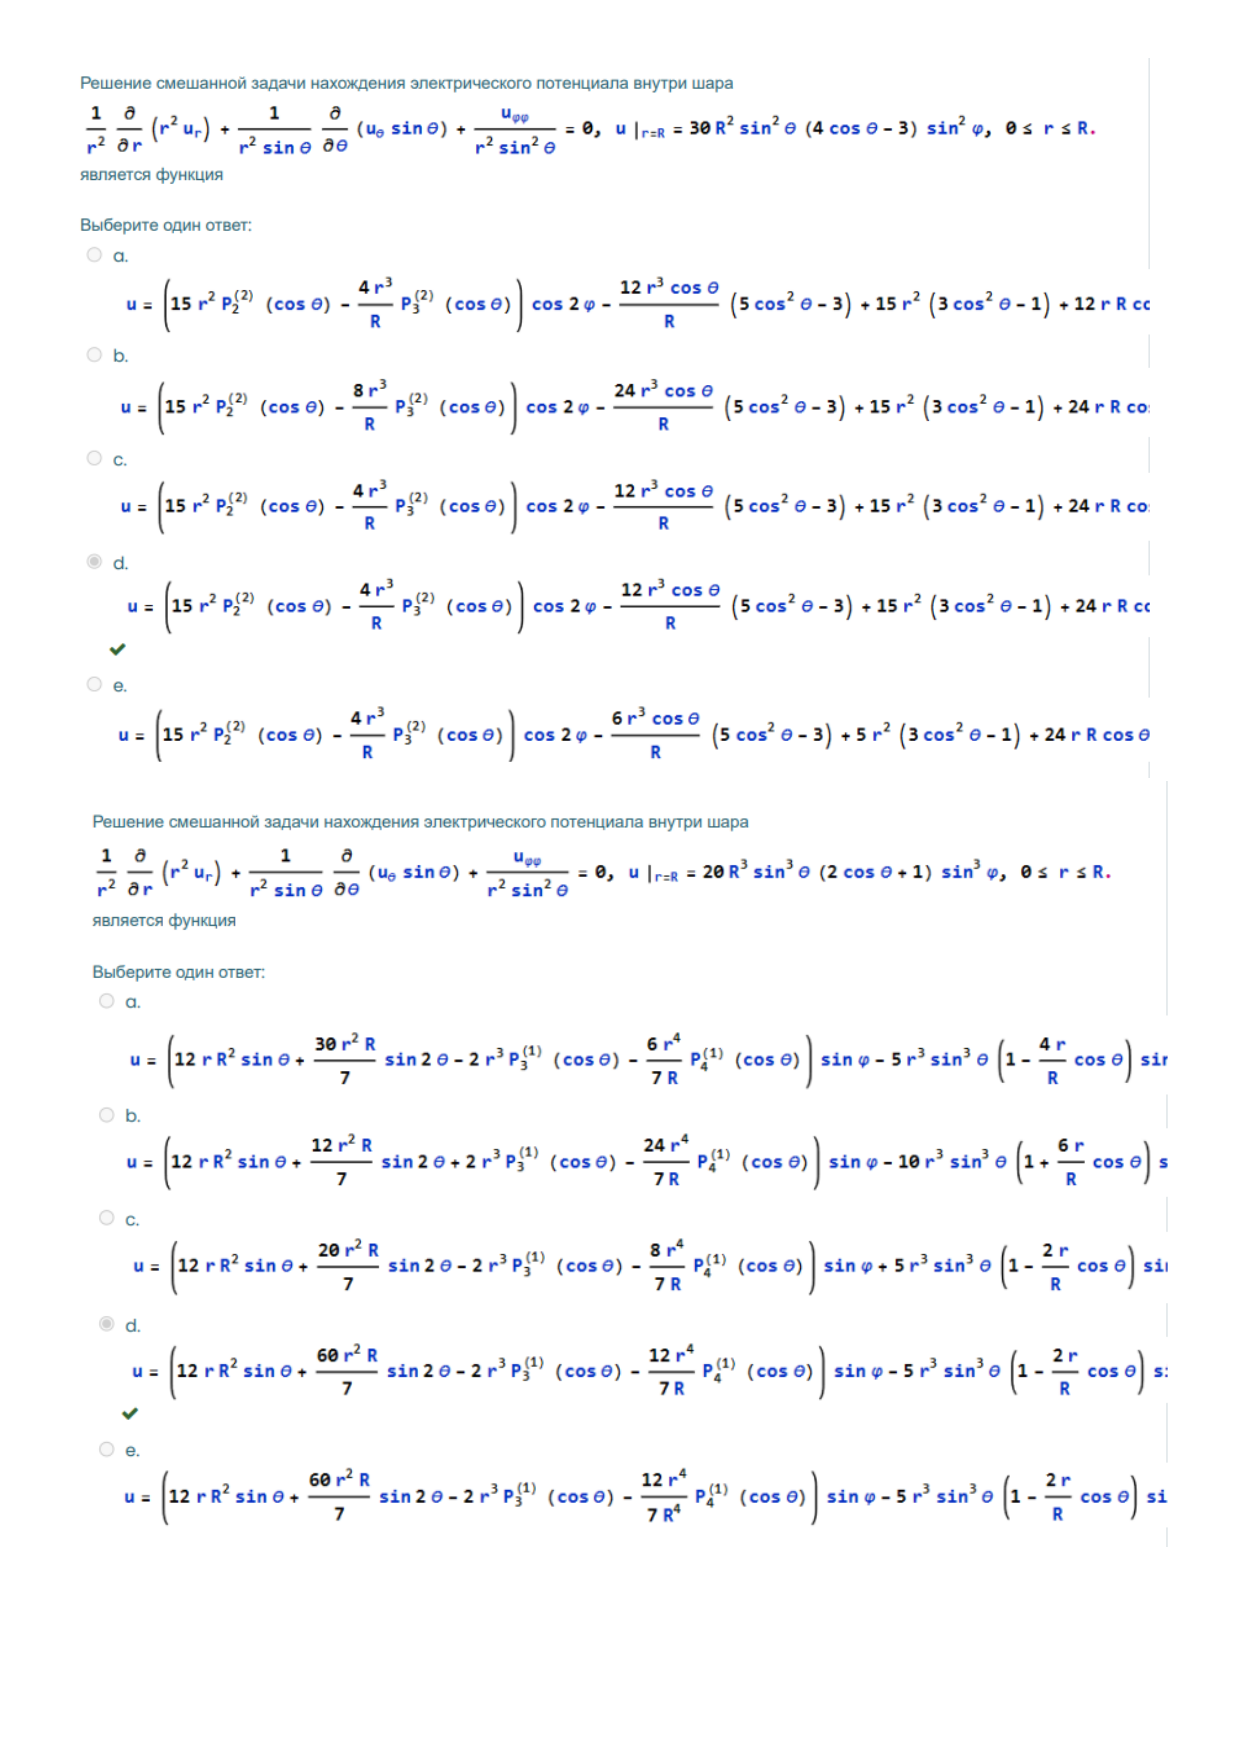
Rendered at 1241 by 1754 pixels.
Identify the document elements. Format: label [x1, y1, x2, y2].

picture [58, 781, 1182, 1547]
picture [58, 58, 1182, 778]
